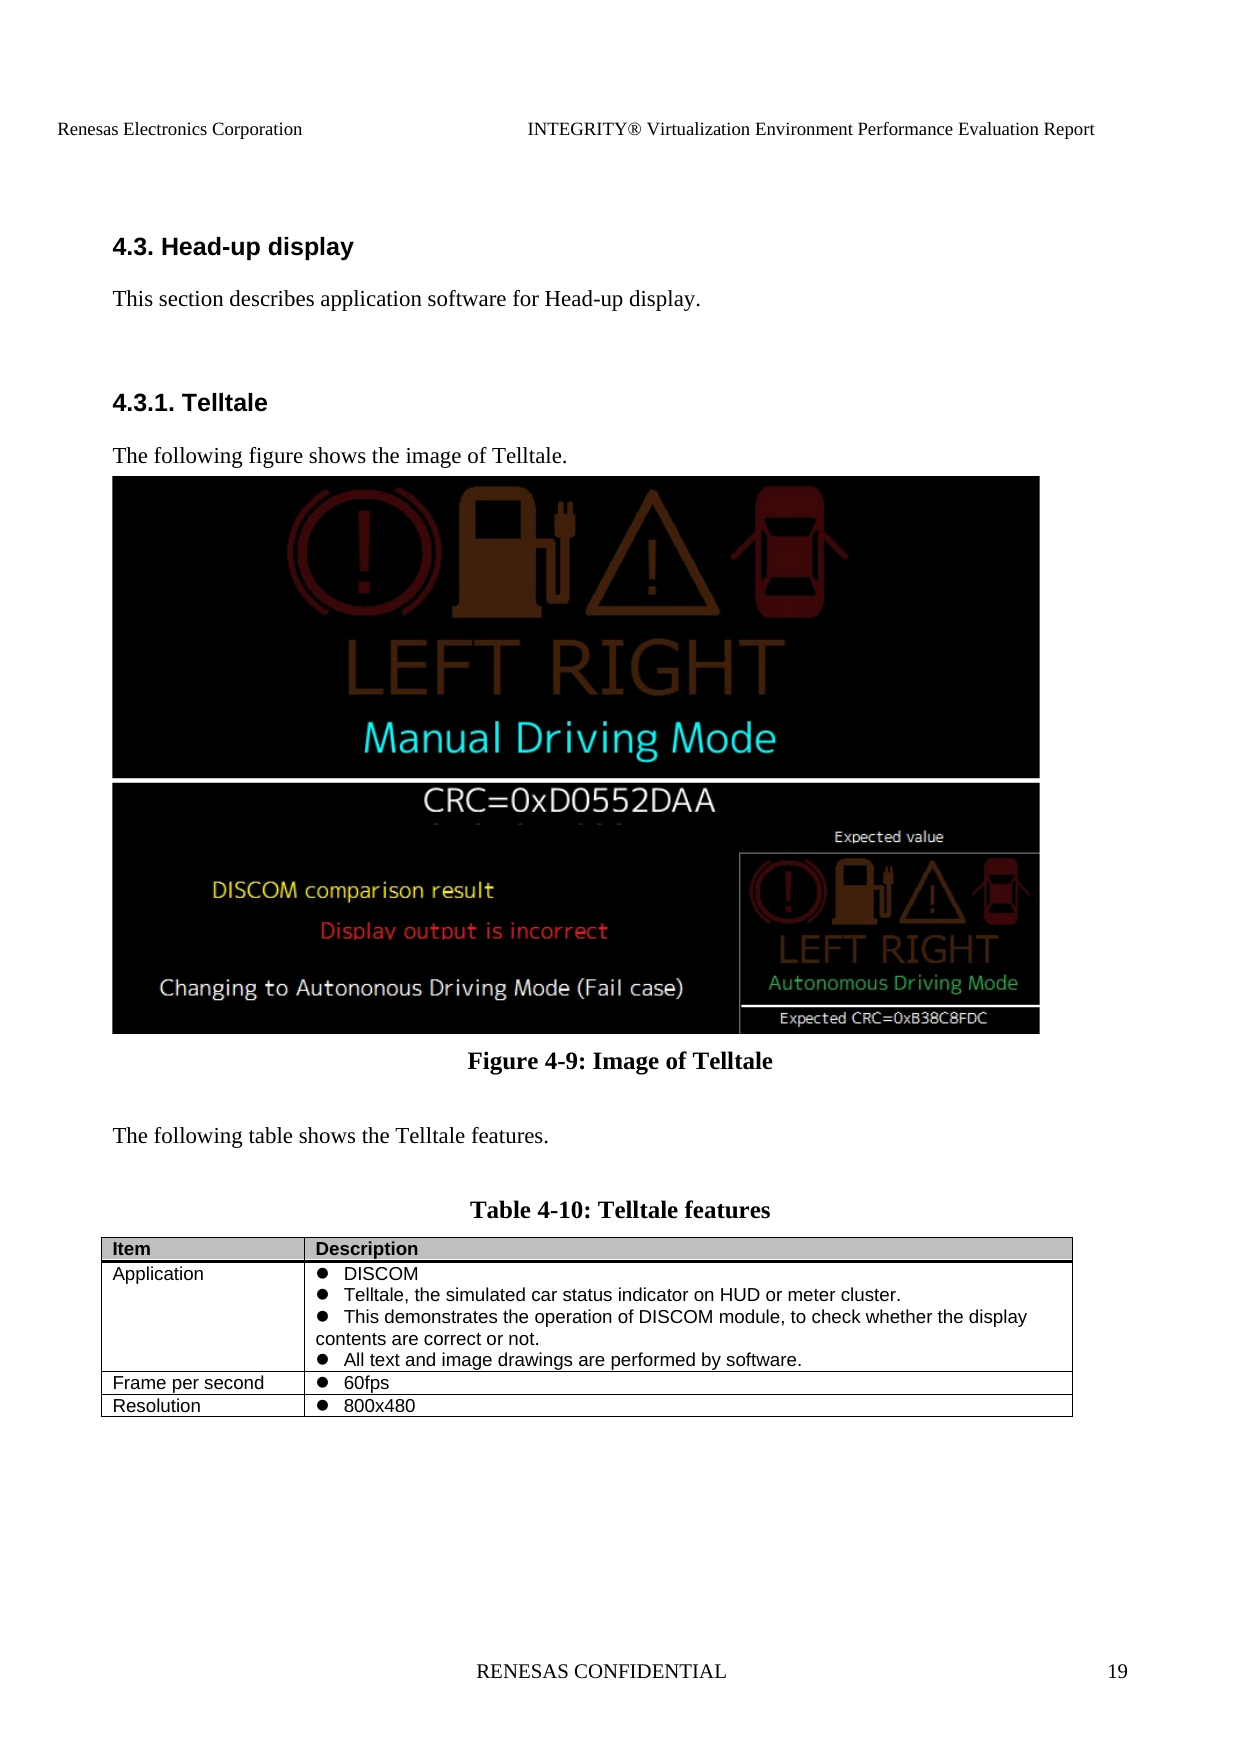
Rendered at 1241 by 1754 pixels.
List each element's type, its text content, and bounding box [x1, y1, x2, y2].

text This section describes application software for Head-up display. [112, 285, 1128, 312]
table_cell 60fps [305, 1372, 1072, 1393]
table_cell Frame per second [102, 1372, 304, 1393]
table_header Description [305, 1238, 1072, 1259]
table_cell 800x480 [305, 1395, 1072, 1416]
table_header Item [102, 1238, 304, 1259]
subtitle Telltale [112, 388, 1128, 417]
subtitle Head-up display [112, 232, 1128, 260]
table_cell DISCOM Telltale, the simulated car status indicator on HUD or meter cluster. This demonstrates the operation of DISCOM module, to check whether the display contents are correct or not. All text and image drawings are performed by software. [305, 1263, 1072, 1371]
text The following table shows the Telltale features. [112, 1122, 1128, 1148]
text The following figure shows the image of Telltale. [112, 442, 1128, 468]
picture [112, 476, 1040, 1034]
table_cell Application [102, 1263, 304, 1371]
table_cell Resolution [102, 1395, 304, 1416]
